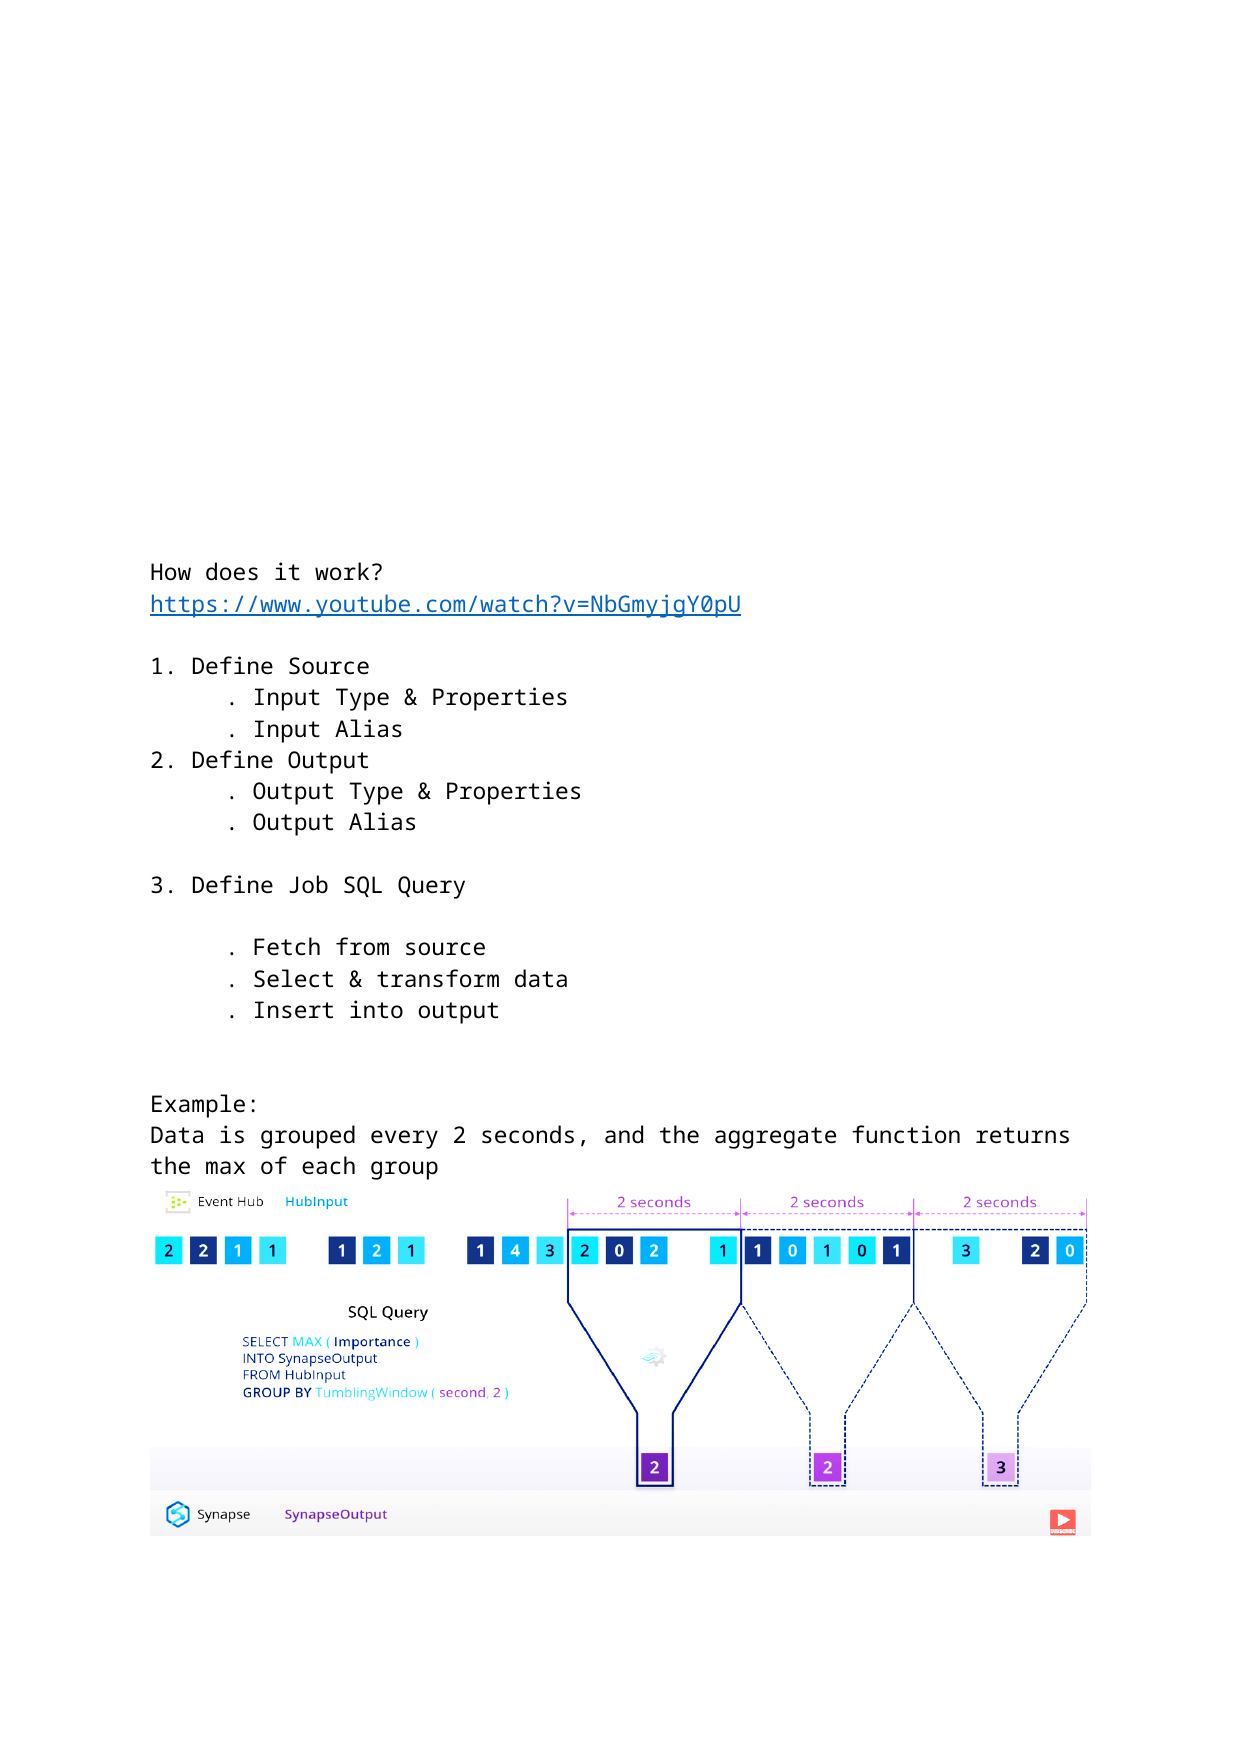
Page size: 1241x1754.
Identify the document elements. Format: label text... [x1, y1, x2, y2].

text . Input Type & Properties [150, 681, 1090, 712]
text 3. Define Job SQL Query [150, 869, 1090, 900]
text . Output Alias [150, 806, 1090, 837]
text https://www.youtube.com/watch?v=NbGmyjgY0pU [150, 587, 1090, 619]
picture [150, 1181, 1091, 1536]
text How does it work? [150, 556, 1090, 587]
text Data is grouped every 2 seconds, and the aggregate function returns the max of each group [150, 1119, 1090, 1181]
text . Insert into output [150, 994, 1090, 1025]
text . Select & transform data [150, 962, 1090, 994]
text . Output Type & Properties [150, 775, 1090, 806]
text Example: [150, 1087, 1090, 1119]
text . Input Alias [150, 712, 1090, 744]
text 1. Define Source [150, 650, 1090, 681]
text 2. Define Output [150, 744, 1090, 775]
text . Fetch from source [150, 931, 1090, 962]
